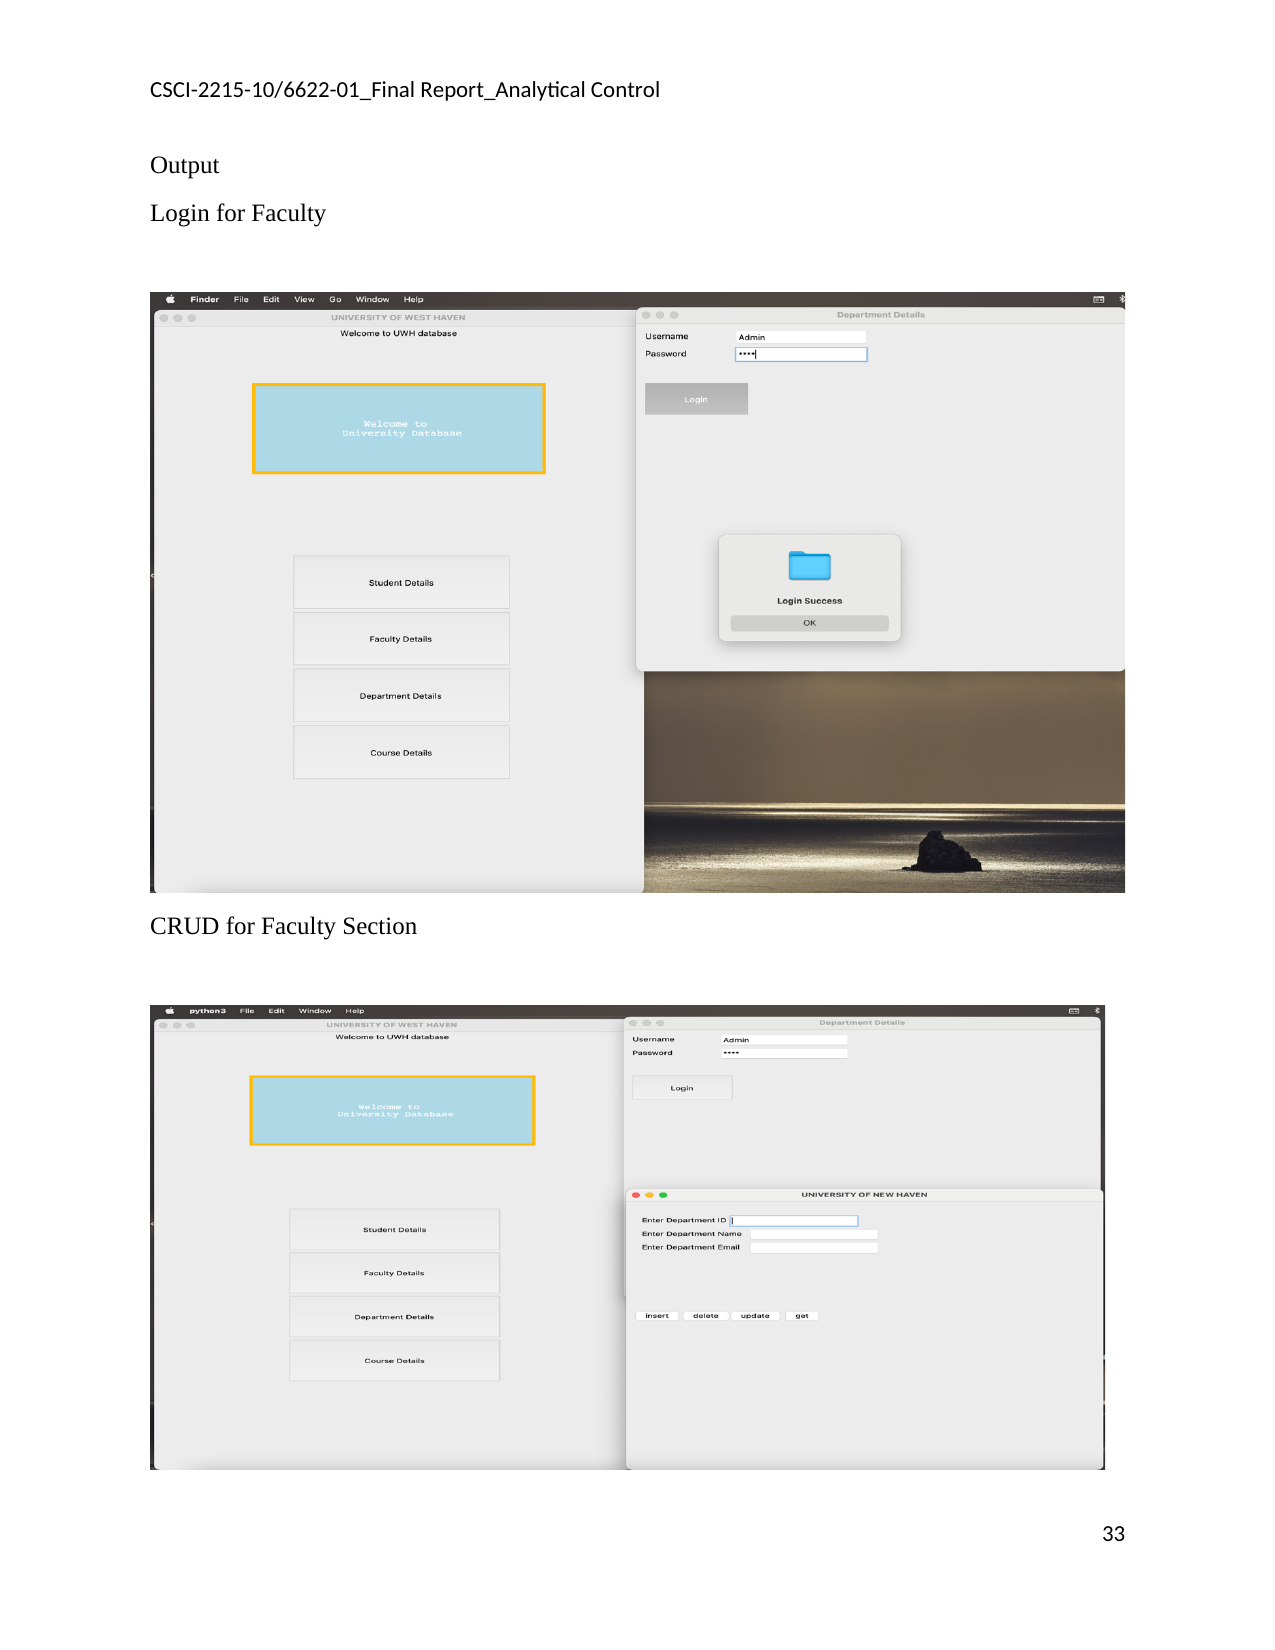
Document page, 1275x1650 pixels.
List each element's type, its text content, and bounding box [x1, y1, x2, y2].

picture [150, 1005, 1106, 1470]
text CRUD for Faculty Section [150, 911, 1125, 940]
text Login for Faculty [150, 198, 1125, 226]
picture [150, 292, 1125, 893]
text Output [150, 150, 1125, 179]
